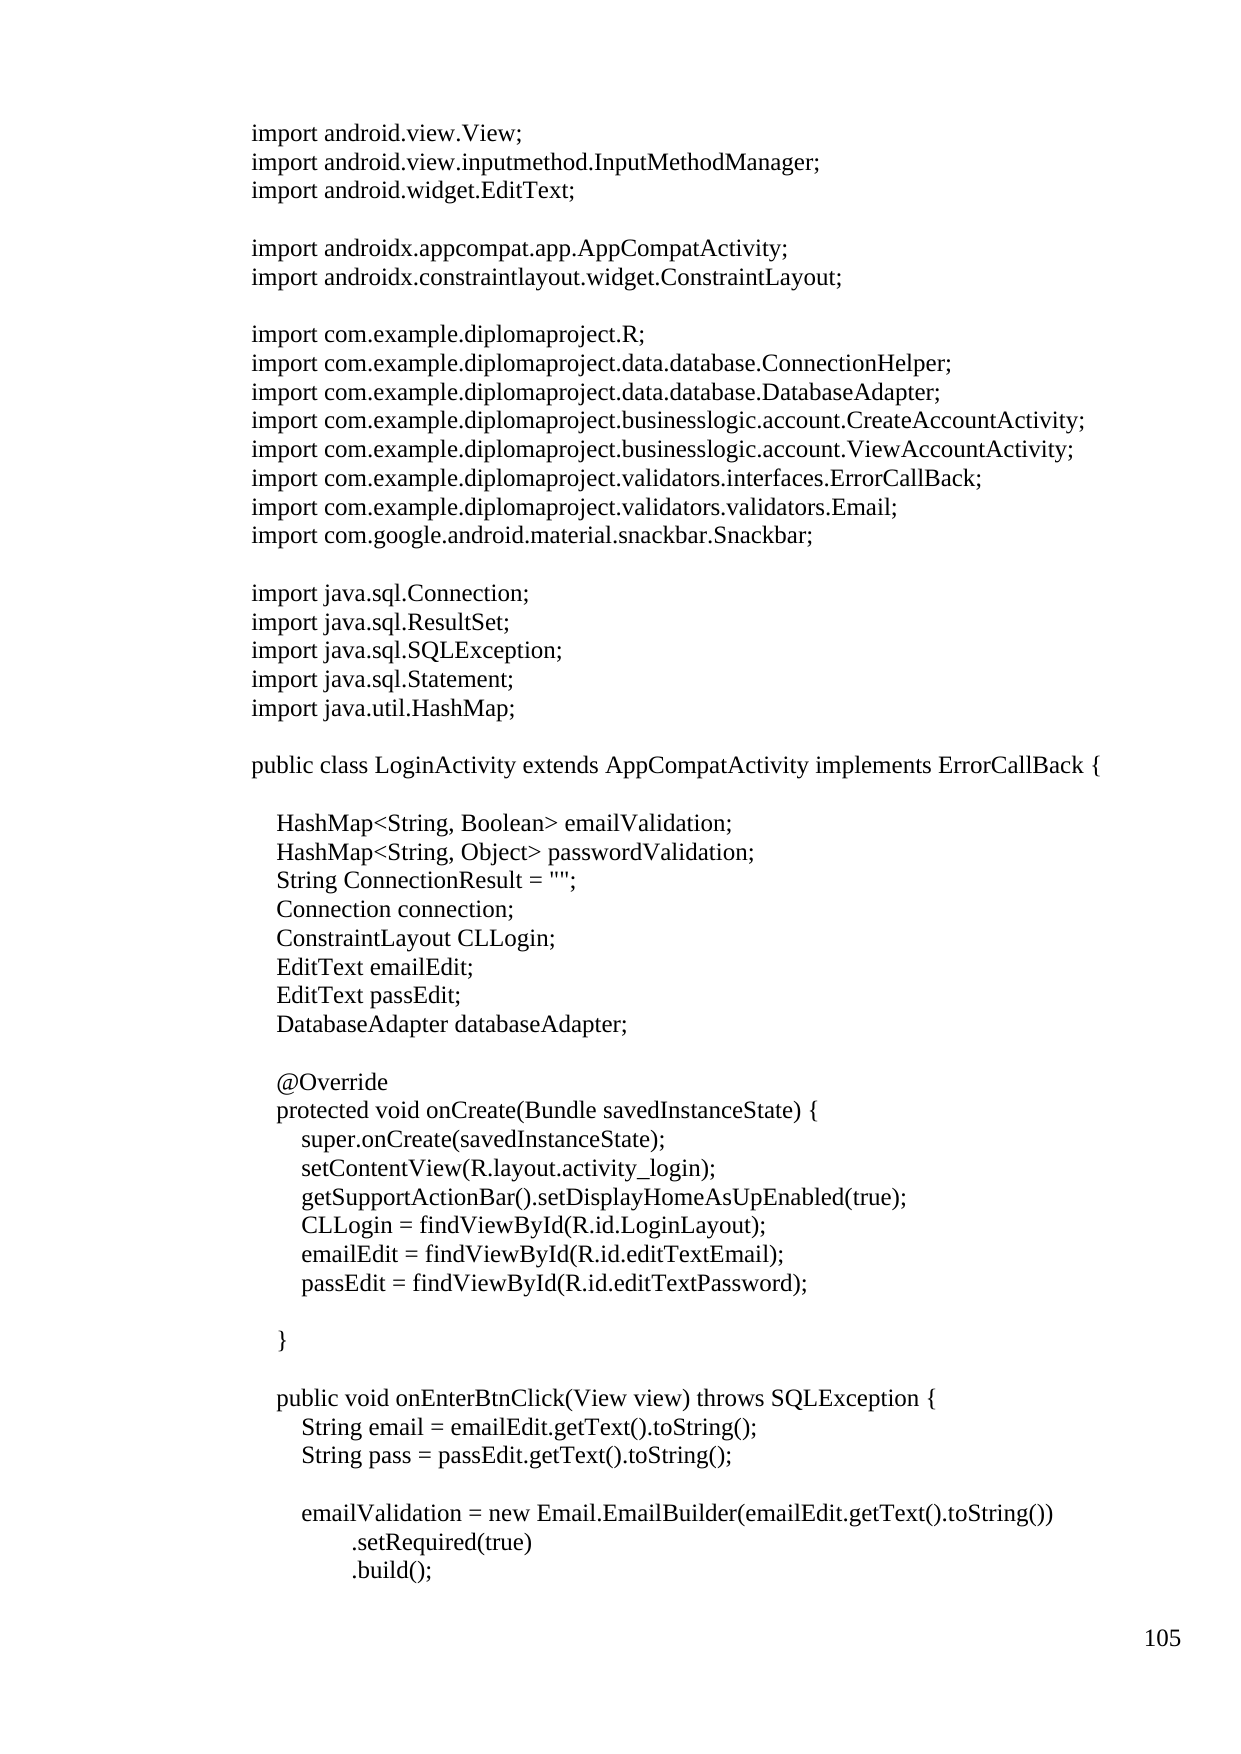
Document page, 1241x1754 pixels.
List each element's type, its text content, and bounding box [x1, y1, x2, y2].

text EditText emailEdit; [177, 952, 1181, 981]
text EditText passEdit; [177, 981, 1181, 1009]
text String ConnectionResult = ""; [177, 866, 1181, 894]
text getSupportActionBar().setDisplayHomeAsUpEnabled(true); [177, 1182, 1181, 1211]
text protected void onCreate(Bundle savedInstanceState) { [177, 1096, 1181, 1124]
text import com.example.diplomaproject.data.database.ConnectionHelper; [177, 348, 1181, 377]
text import com.example.diplomaproject.validators.validators.Email; [177, 492, 1181, 521]
text .setRequired(true) [177, 1527, 1181, 1556]
text import androidx.constraintlayout.widget.ConstraintLayout; [177, 262, 1181, 291]
text public void onEnterBtnClick(View view) throws SQLException { [177, 1383, 1181, 1412]
text super.onCreate(savedInstanceState); [177, 1124, 1181, 1153]
text passEdit = findViewById(R.id.editTextPassword); [177, 1268, 1181, 1297]
text import java.sql.SQLException; [177, 636, 1181, 664]
text String pass = passEdit.getText().toString(); [177, 1441, 1181, 1469]
text setContentView(R.layout.activity_login); [177, 1153, 1181, 1182]
text .build(); [177, 1556, 1181, 1584]
text import java.util.HashMap; [177, 693, 1181, 722]
text import java.sql.Connection; [177, 578, 1181, 607]
text String email = emailEdit.getText().toString(); [177, 1412, 1181, 1441]
text Connection connection; [177, 894, 1181, 923]
text import android.view.inputmethod.InputMethodManager; [177, 147, 1181, 176]
text import java.sql.Statement; [177, 664, 1181, 693]
text HashMap<String, Object> passwordValidation; [177, 837, 1181, 866]
text import com.example.diplomaproject.businesslogic.account.CreateAccountActivity; [177, 406, 1181, 434]
text ConstraintLayout CLLogin; [177, 923, 1181, 952]
text @Override [177, 1067, 1181, 1096]
text import java.sql.ResultSet; [177, 607, 1181, 636]
text import com.example.diplomaproject.businesslogic.account.ViewAccountActivity; [177, 434, 1181, 463]
text emailEdit = findViewById(R.id.editTextEmail); [177, 1239, 1181, 1268]
text import com.example.diplomaproject.R; [177, 319, 1181, 348]
text HashMap<String, Boolean> emailValidation; [177, 808, 1181, 837]
text CLLogin = findViewById(R.id.LoginLayout); [177, 1211, 1181, 1239]
text emailValidation = new Email.EmailBuilder(emailEdit.getText().toString()) [177, 1498, 1181, 1527]
text DatabaseAdapter databaseAdapter; [177, 1009, 1181, 1038]
text } [177, 1326, 1181, 1354]
text import com.example.diplomaproject.validators.interfaces.ErrorCallBack; [177, 463, 1181, 492]
text import com.example.diplomaproject.data.database.DatabaseAdapter; [177, 377, 1181, 406]
text import android.widget.EditText; [177, 176, 1181, 204]
text import com.google.android.material.snackbar.Snackbar; [177, 521, 1181, 549]
text import android.view.View; [177, 118, 1181, 147]
text import androidx.appcompat.app.AppCompatActivity; [177, 233, 1181, 262]
text public class LoginActivity extends AppCompatActivity implements ErrorCallBack { [177, 751, 1181, 779]
